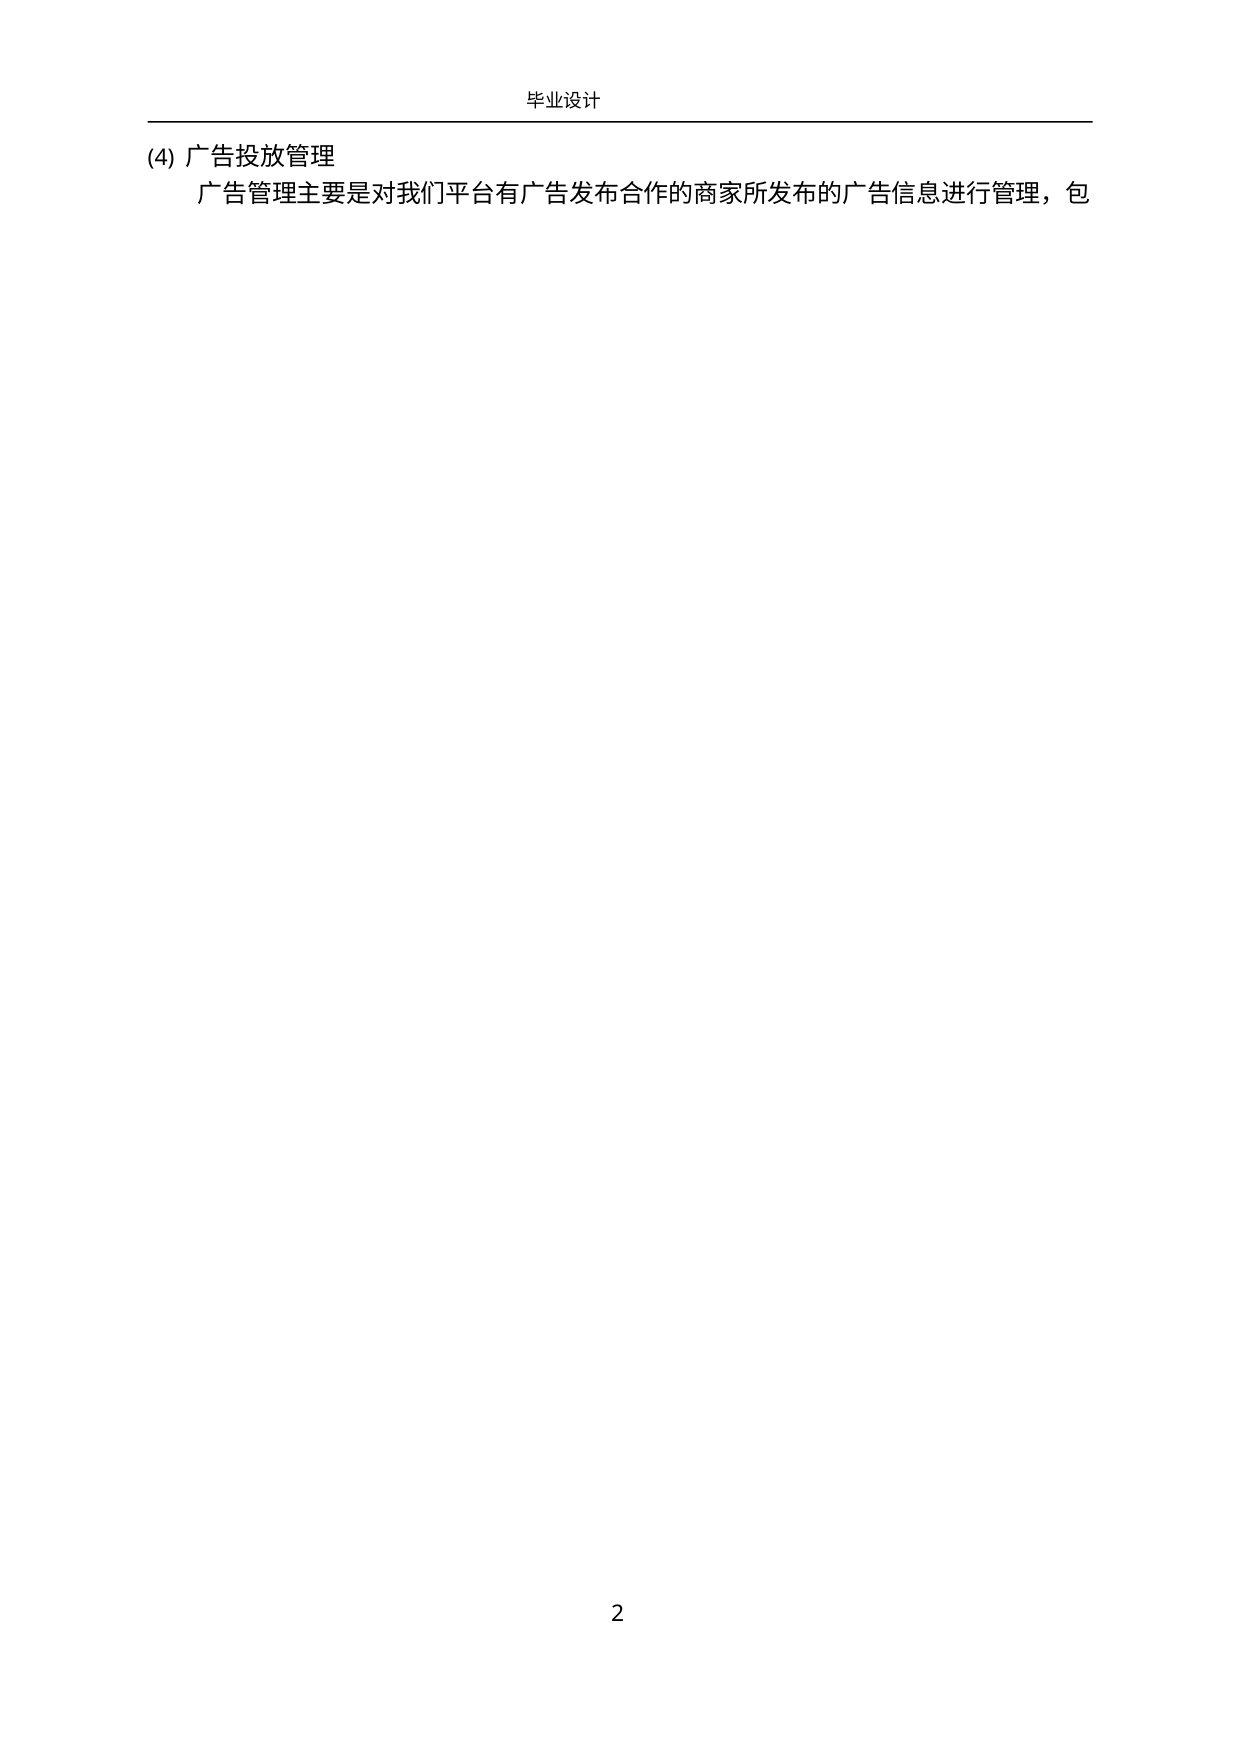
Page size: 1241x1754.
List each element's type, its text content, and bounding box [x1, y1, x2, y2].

text 广告管理主要是对我们平台有广告发布合作的商家所发布的广告信息进行管理，包 [197, 173, 1146, 210]
list 广告投放管理 [147, 139, 1146, 171]
